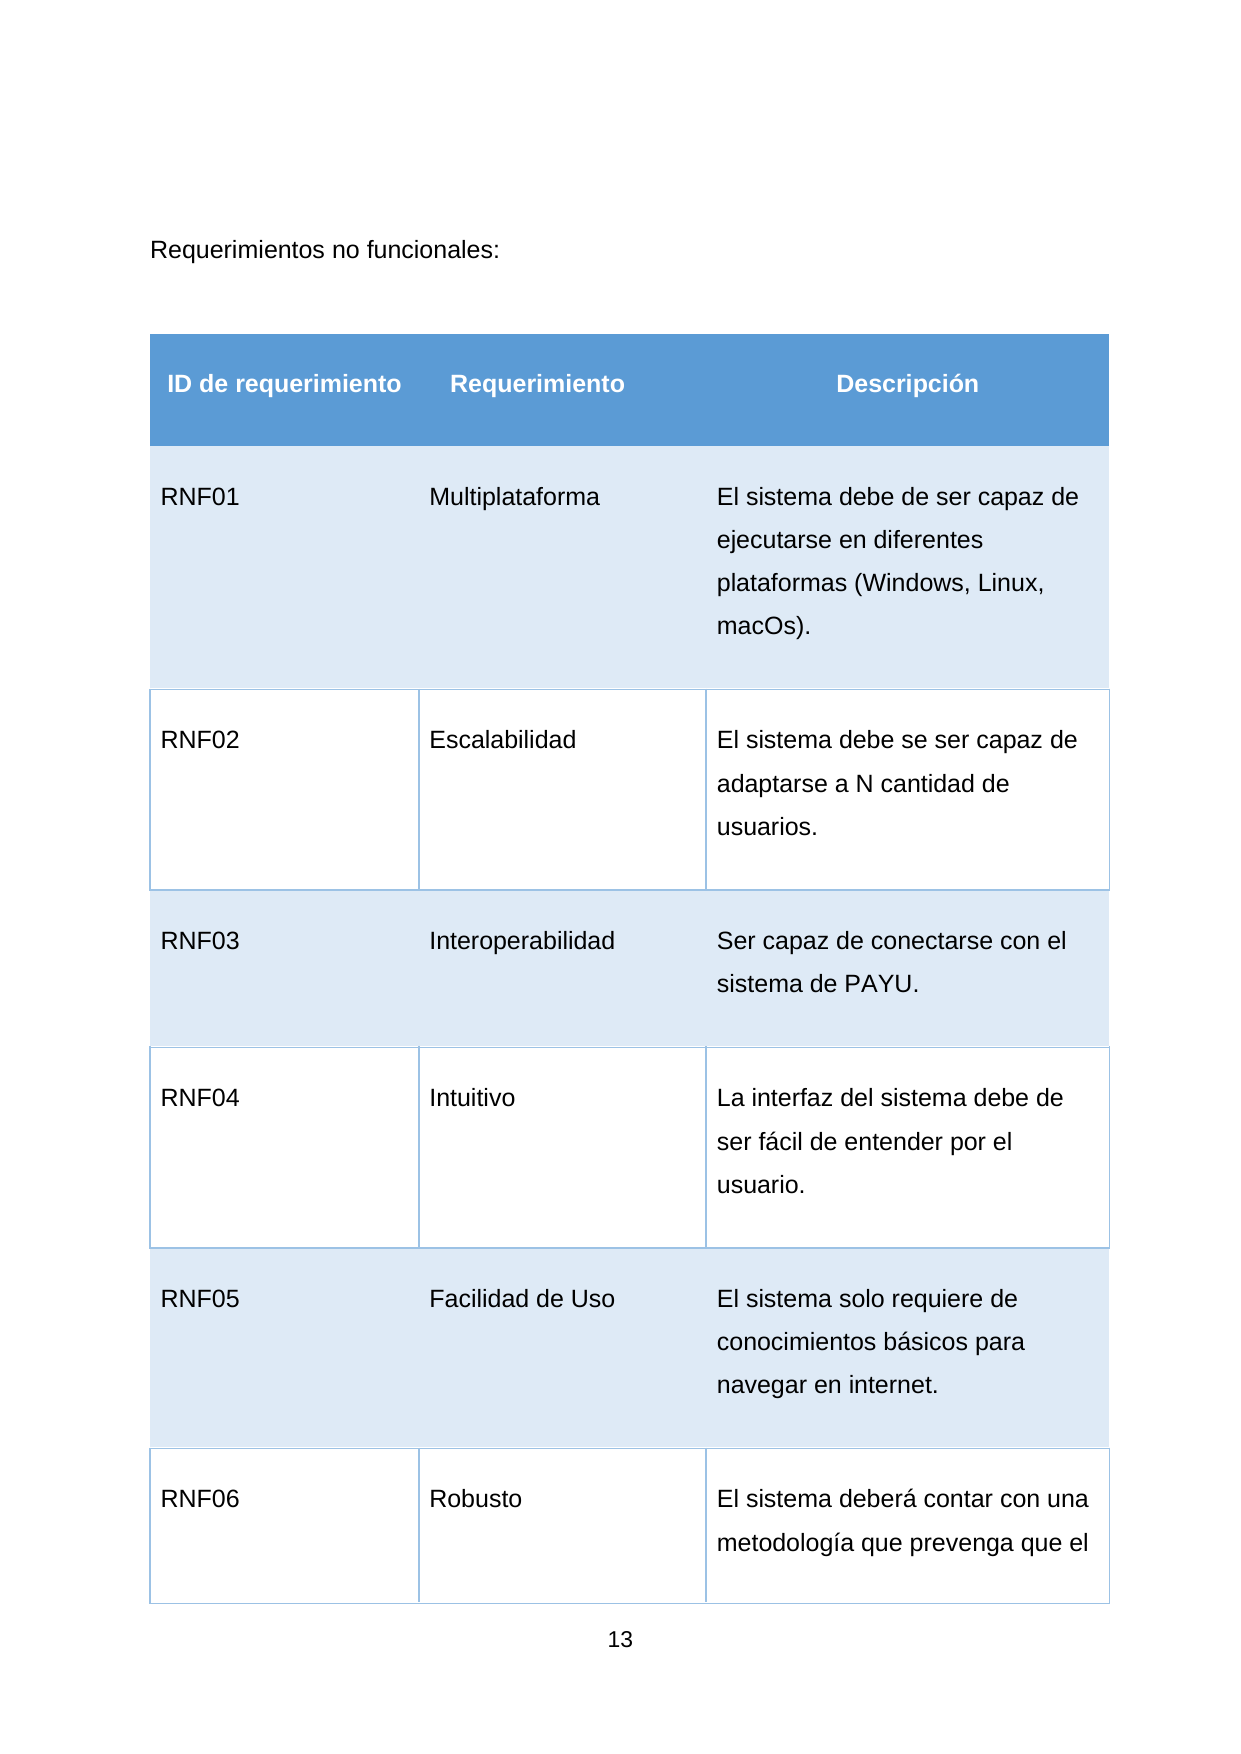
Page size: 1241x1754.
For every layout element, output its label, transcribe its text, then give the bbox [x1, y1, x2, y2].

table_cell Facilidad de Uso [419, 1249, 706, 1447]
table_header Descripción [706, 334, 1109, 446]
table_cell Intuitivo [420, 1048, 705, 1247]
table_cell Escalabilidad [420, 690, 705, 889]
table_header Requerimiento [419, 334, 706, 446]
table_cell Robusto [420, 1449, 705, 1602]
table_cell RNF05 [150, 1249, 419, 1447]
table_cell La interfaz del sistema debe de ser fácil de entender por el usuario. [707, 1048, 1109, 1247]
table_cell RNF01 [150, 446, 419, 688]
table_cell El sistema solo requiere de conocimientos básicos para navegar en internet. [706, 1249, 1109, 1447]
table_cell Ser capaz de conectarse con el sistema de PAYU. [706, 891, 1109, 1046]
table_cell RNF06 [151, 1449, 418, 1602]
subtitle Requerimientos no funcionales: [150, 235, 1090, 264]
table_cell El sistema debe de ser capaz de ejecutarse en diferentes plataformas (Windows, Linux, macOs). [706, 446, 1109, 688]
table_cell RNF04 [151, 1048, 418, 1247]
table_cell El sistema debe se ser capaz de adaptarse a N cantidad de usuarios. [707, 690, 1109, 889]
table_cell RNF03 [150, 891, 419, 1046]
table_cell Multiplataforma [419, 446, 706, 688]
table_cell Interoperabilidad [419, 891, 706, 1046]
table_header ID de requerimiento [150, 334, 419, 446]
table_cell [707, 1449, 1109, 1602]
table_cell RNF02 [151, 690, 418, 889]
